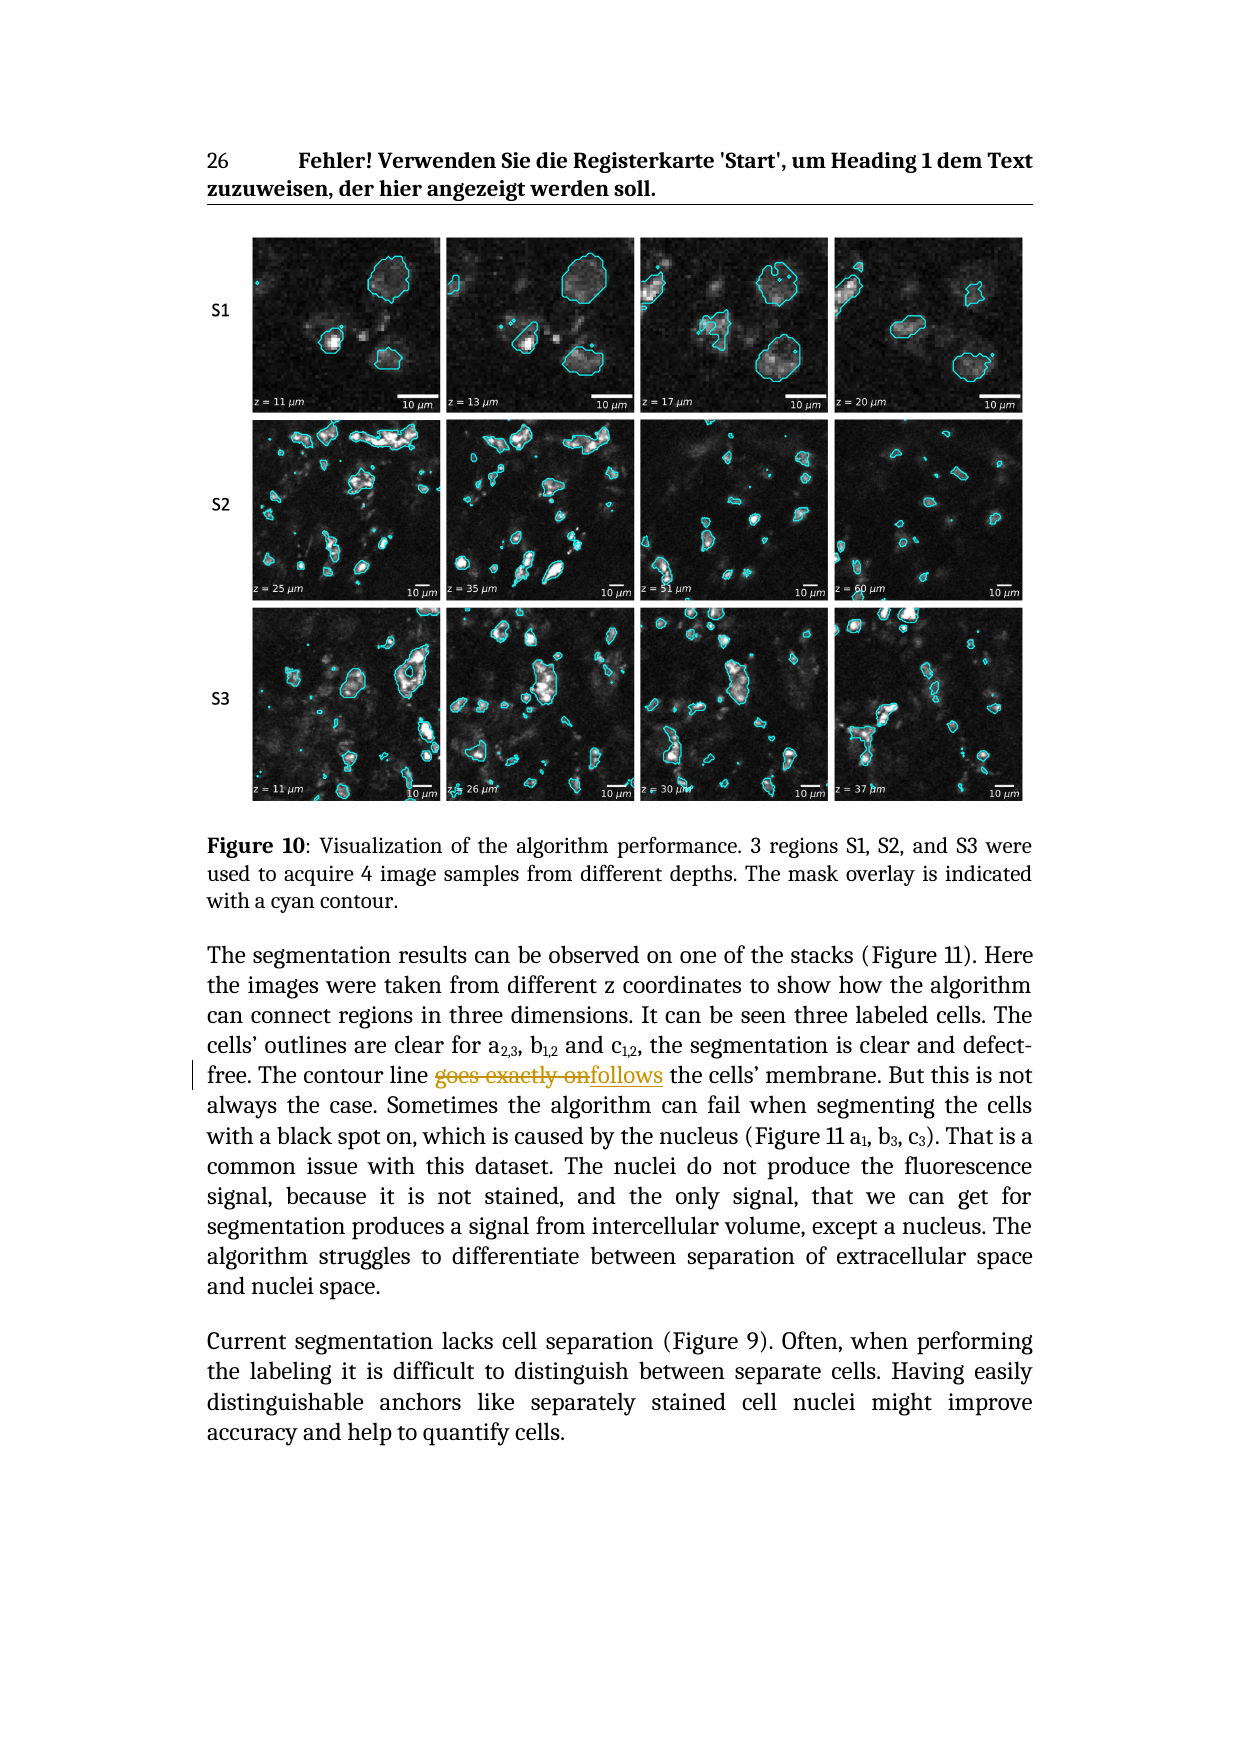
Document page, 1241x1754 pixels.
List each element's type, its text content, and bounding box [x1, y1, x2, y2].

text The segmentation results can be observed on one of the stacks (Figure 11). Here the images were taken from different z coordinates to show how the algorithm can connect regions in three dimensions. It can be seen three labeled cells. The cells’ outlines are clear for a2,3, b1,2 and c1,2, the segmentation is clear and defect-free. The contour line the cells’ membrane. But this is not always the case. Sometimes the algorithm can fail when segmenting the cells with a black spot on, which is caused by the nucleus (Figure 11 a1, b3, c3). That is a common issue with this dataset. The nuclei do not produce the fluorescence signal, because it is not stained, and the only signal, that we can get for segmentation produces a signal from intercellular volume, except a nucleus. The algorithm struggles to differentiate between separation of extracellular space and nuclei space. [207, 941, 1033, 1301]
picture [206, 231, 1034, 807]
text Current segmentation lacks cell separation (Figure 9). Often, when performing the labeling it is difficult to distinguish between separate cells. Having easily distinguishable anchors like separately stained cell nuclei might improve accuracy and help to quantify cells. [207, 1327, 1033, 1446]
text Figure 10: Visualization of the algorithm performance. 3 regions S1, S2, and S3 were used to acquire 4 image samples from different depths. The mask overlay is indicated with a cyan contour. [207, 833, 1033, 915]
